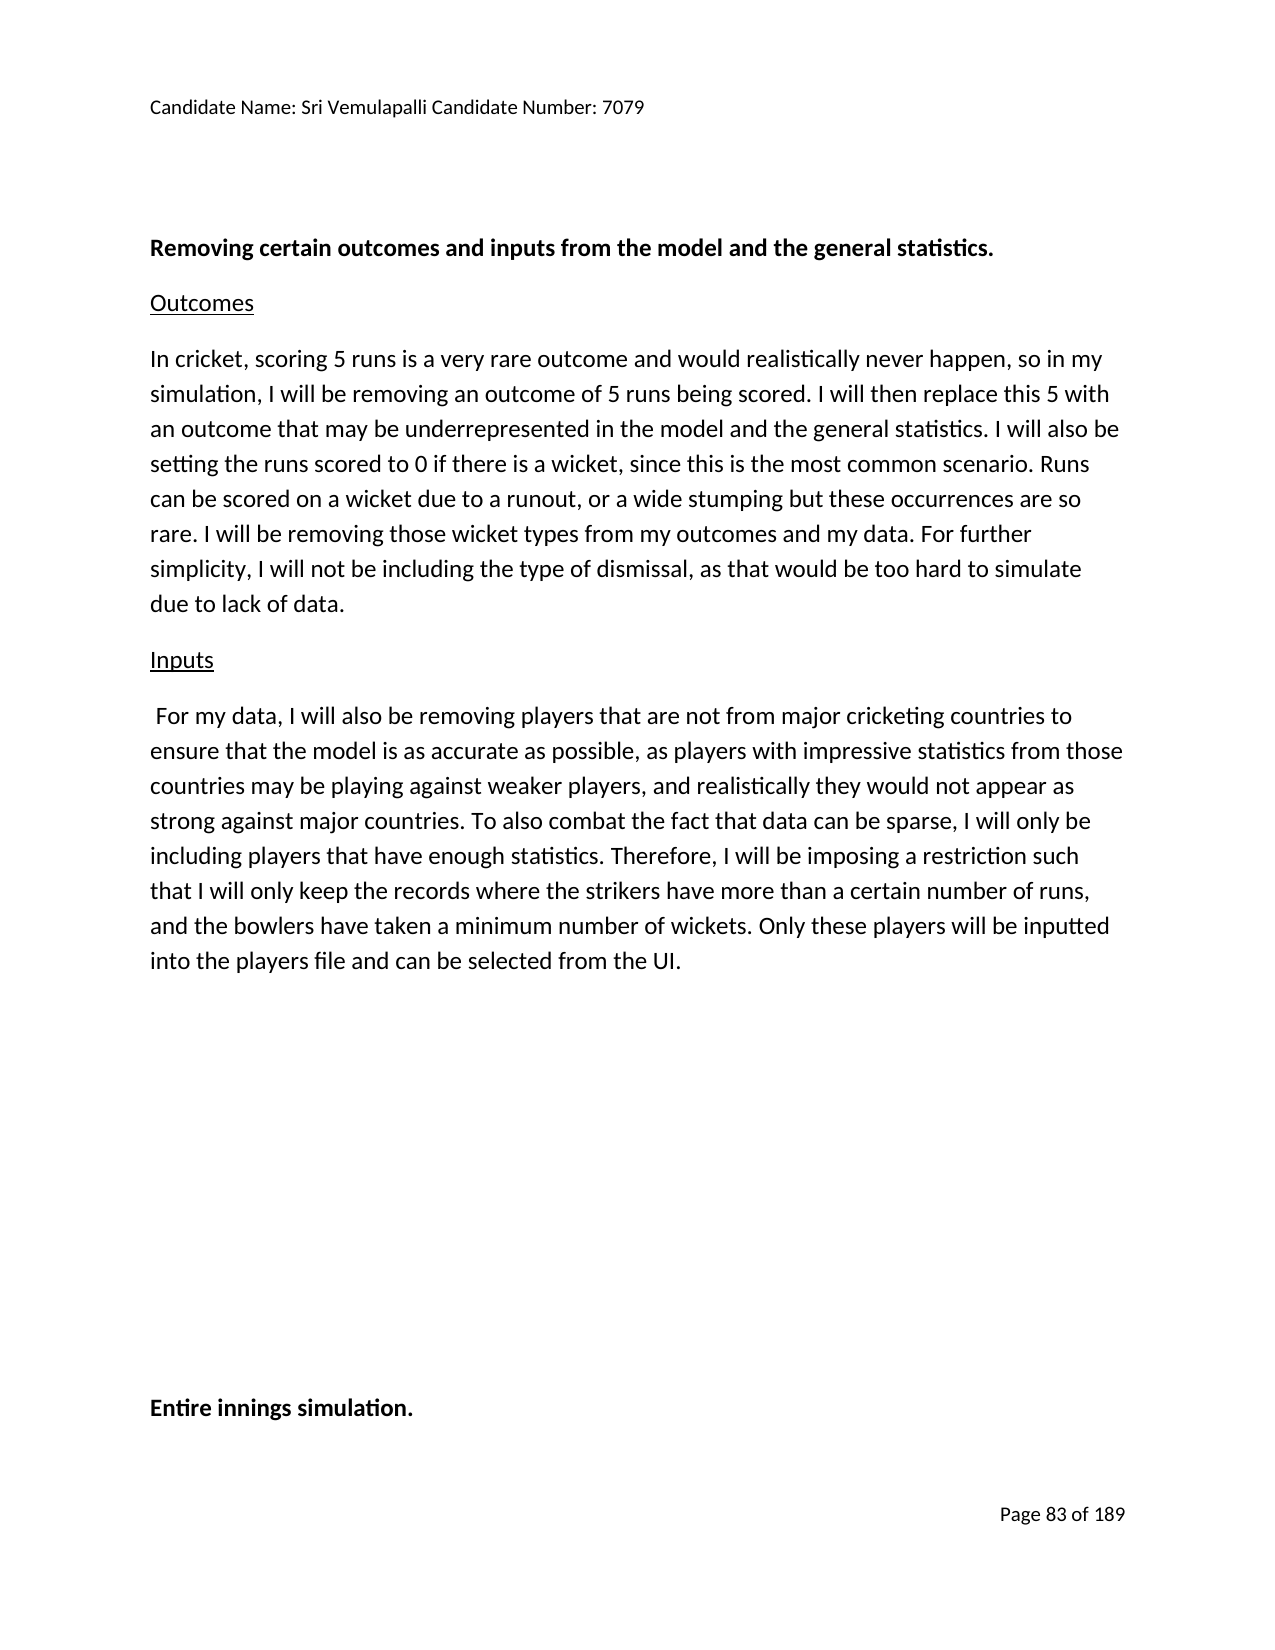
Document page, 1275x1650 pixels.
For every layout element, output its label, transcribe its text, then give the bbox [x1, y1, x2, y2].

text For my data, I will also be removing players that are not from major cricketing countries to ensure that the model is as accurate as possible, as players with impressive statistics from those countries may be playing against weaker players, and realistically they would not appear as strong against major countries. To also combat the fact that data can be sparse, I will only be including players that have enough statistics. Therefore, I will be imposing a restriction such that I will only keep the records where the strikers have more than a certain number of runs, and the bowlers have taken a minimum number of wickets. Only these players will be inputted into the players file and can be selected from the UI. [150, 700, 1125, 976]
text Outcomes [150, 287, 1125, 318]
text In cricket, scoring 5 runs is a very rare outcome and would realistically never happen, so in my simulation, I will be removing an outcome of 5 runs being scored. I will then replace this 5 with an outcome that may be underrepresented in the model and the general statistics. I will also be setting the runs scored to 0 if there is a wicket, since this is the most common scenario. Runs can be scored on a wicket due to a runout, or a wide stumping but these occurrences are so rare. I will be removing those wicket types from my outcomes and my data. For further simplicity, I will not be including the type of dismissal, as that would be too hard to simulate due to lack of data. [150, 343, 1125, 619]
text Inputs [150, 644, 1125, 675]
text Removing certain outcomes and inputs from the model and the general statistics. [150, 232, 1125, 262]
text Entire innings simulation. [150, 1392, 1125, 1422]
